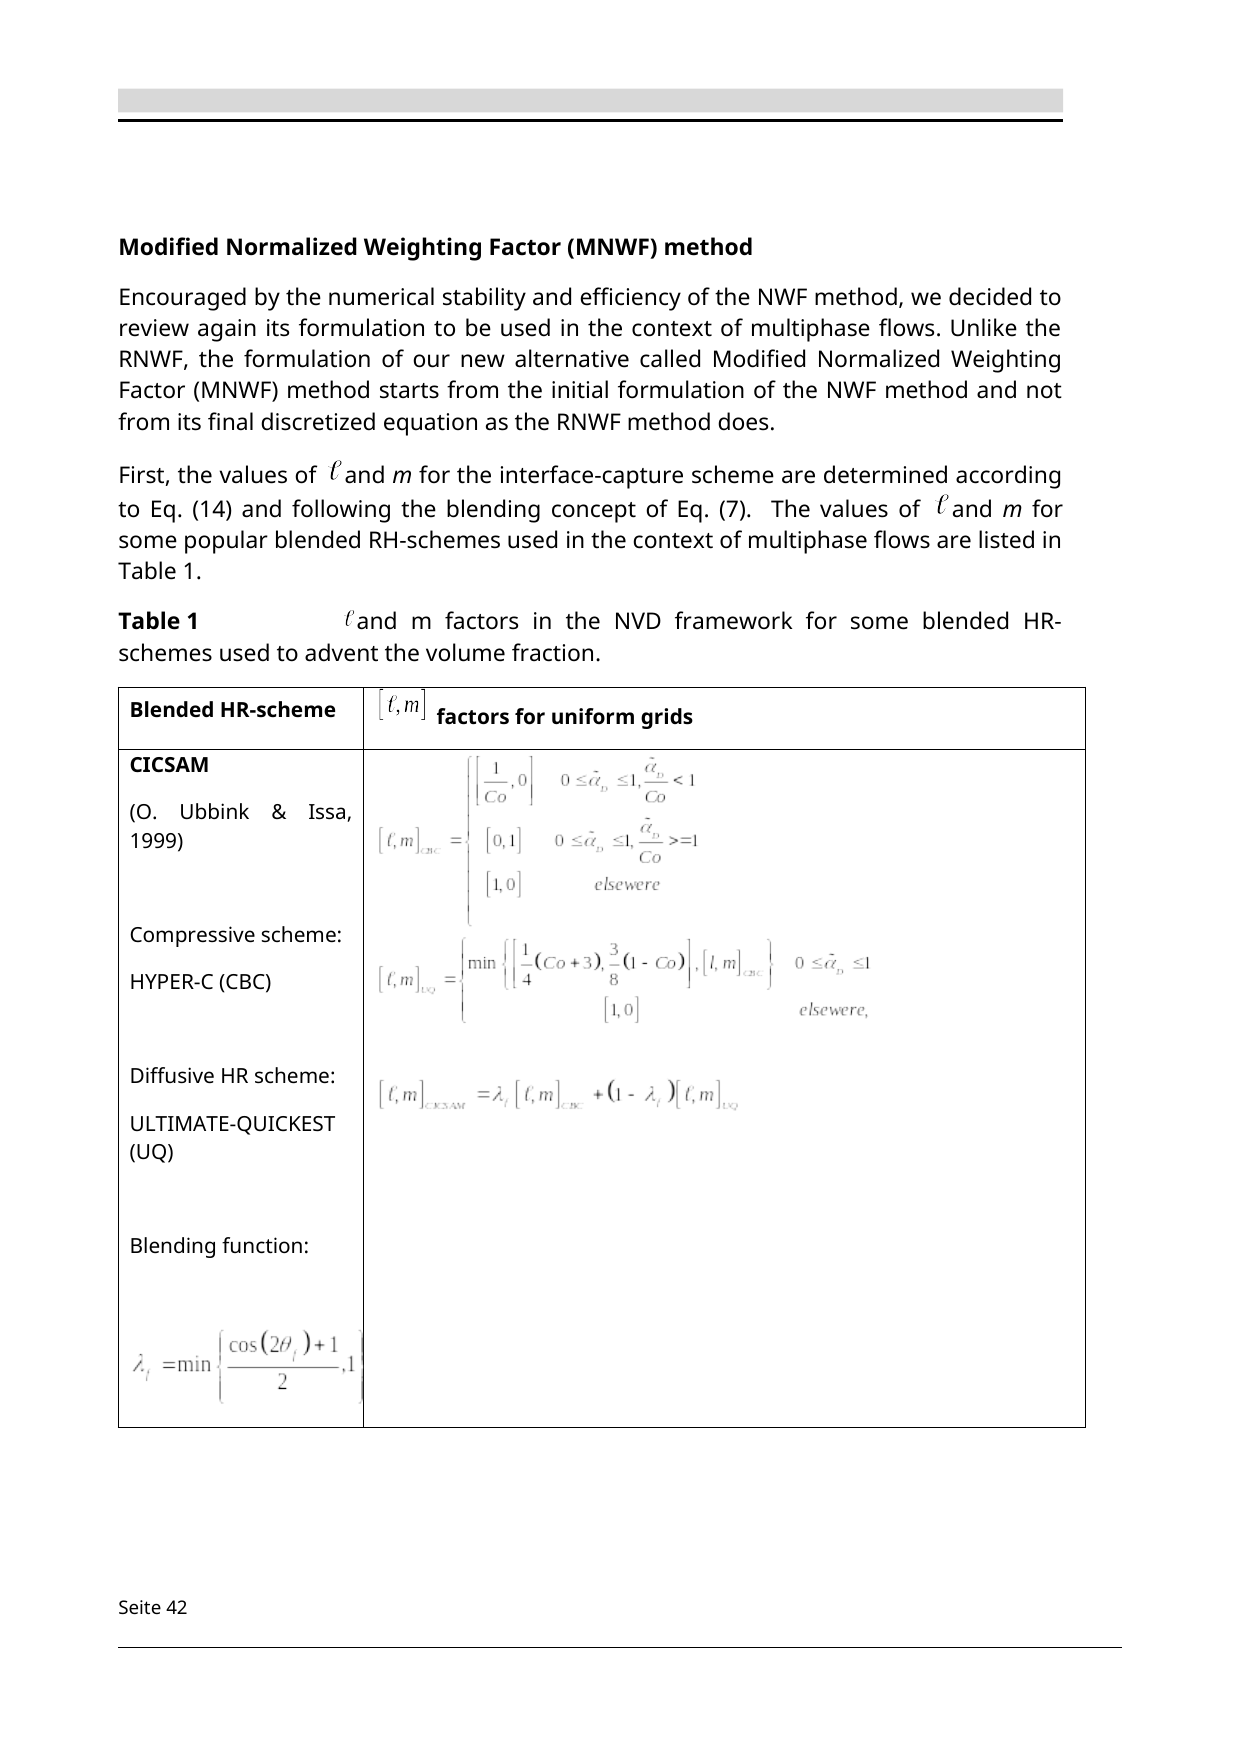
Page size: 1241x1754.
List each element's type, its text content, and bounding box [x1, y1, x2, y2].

table_header Blended HR-scheme [119, 688, 363, 749]
table_header factors for uniform grids [364, 688, 1085, 749]
table_cell [364, 750, 1085, 1427]
text Modified Normalized Weighting Factor (MNWF) method [118, 231, 1063, 262]
text First, the values of and m for the interface-capture scheme are determined according to Eq. (14) and following the blending concept of Eq. (7). The values of and m for some popular blended RH-schemes used in the context of multiphase flows are listed in Table 1. [118, 456, 1063, 587]
table_cell CICSAM (O. Ubbink & Issa, 1999) Compressive scheme: HYPER-C (CBC) Diffusive HR scheme: ULTIMATE-QUICKEST (UQ) Blending function: [119, 750, 363, 1427]
text Table 1 and m factors in the NVD framework for some blended HR-schemes used to advent the volume fraction. [118, 605, 1063, 668]
text Encouraged by the numerical stability and efficiency of the NWF method, we decided to review again its formulation to be used in the context of multiphase flows. Unlike the RNWF, the formulation of our new alternative called Modified Normalized Weighting Factor (MNWF) method starts from the initial formulation of the NWF method and not from its final discretized equation as the RNWF method does. [118, 281, 1063, 437]
